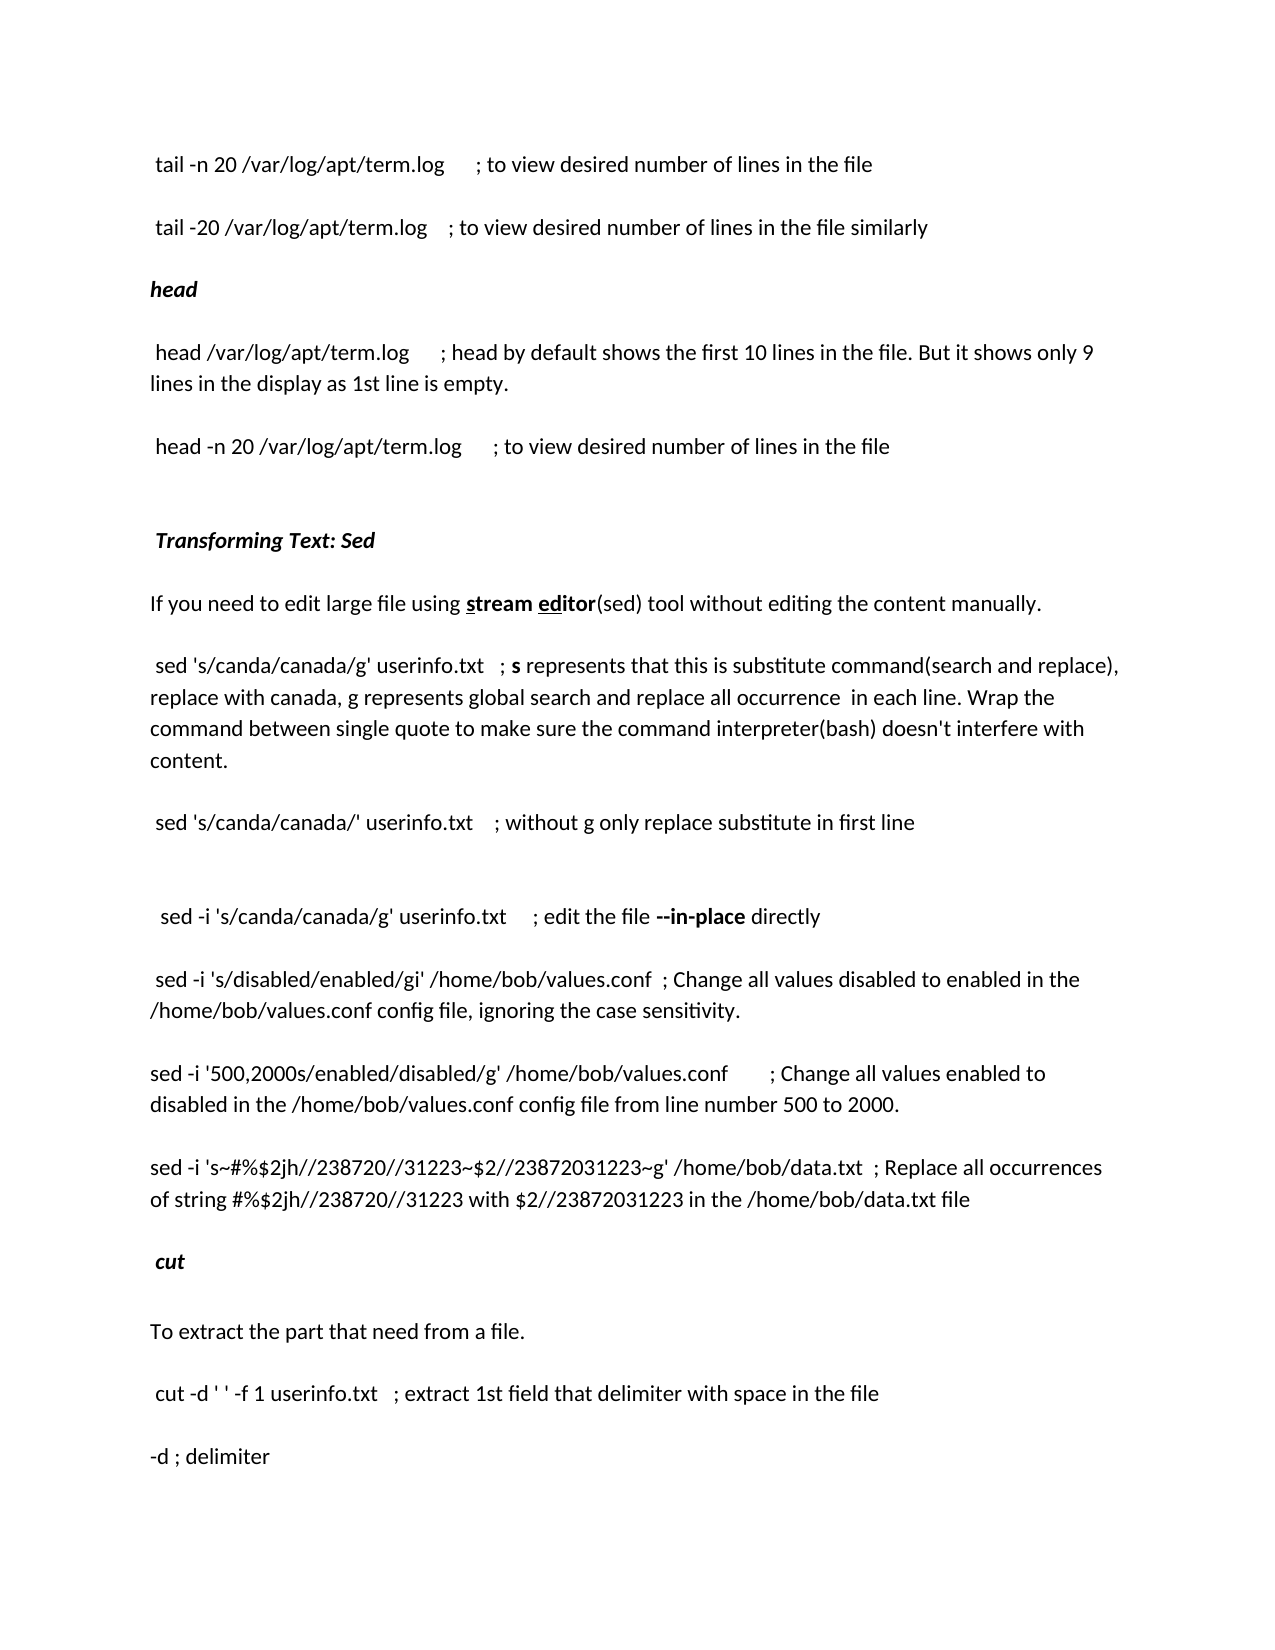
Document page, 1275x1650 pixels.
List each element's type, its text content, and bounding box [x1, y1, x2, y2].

text sed 's/canda/canada/g' userinfo.txt ; s represents that this is substitute command(search and replace), replace with canada, g represents global search and replace all occurrence in each line. Wrap the command between single quote to make sure the command interpreter(bash) doesn't interfere with content. [150, 652, 1125, 774]
text head /var/log/apt/term.log ; head by default shows the first 10 lines in the file. But it shows only 9 lines in the display as 1st line is empty. [150, 338, 1125, 397]
text tail -n 20 /var/log/apt/term.log ; to view desired number of lines in the file [150, 150, 1125, 178]
text sed -i 's/disabled/enabled/gi' /home/bob/values.conf ; Change all values disabled to enabled in the /home/bob/values.conf config file, ignoring the case sensitivity. [150, 965, 1125, 1024]
text sed -i 's~#%$2jh//238720//31223~$2//23872031223~g' /home/bob/data.txt ; Replace all occurrences of string #%$2jh//238720//31223 with $2//23872031223 in the /home/bob/data.txt file [150, 1153, 1125, 1213]
text head -n 20 /var/log/apt/term.log ; to view desired number of lines in the file [150, 432, 1125, 460]
text -d ; delimiter [150, 1442, 1125, 1470]
text If you need to edit large file using stream editor(sed) tool without editing the content manually. [150, 589, 1125, 617]
text tail -20 /var/log/apt/term.log ; to view desired number of lines in the file similarly [150, 213, 1125, 241]
text To extract the part that need from a file. [150, 1317, 1125, 1345]
text cut [150, 1247, 1125, 1275]
text sed -i '500,2000s/enabled/disabled/g' /home/bob/values.conf ; Change all values enabled to disabled in the /home/bob/values.conf config file from line number 500 to 2000. [150, 1059, 1125, 1119]
text cut -d ' ' -f 1 userinfo.txt ; extract 1st field that delimiter with space in the file [150, 1379, 1125, 1408]
text head [150, 275, 1125, 303]
text sed 's/canda/canada/' userinfo.txt ; without g only replace substitute in first line [150, 808, 1125, 836]
text Transforming Text: Sed [150, 526, 1125, 554]
text sed -i 's/canda/canada/g' userinfo.txt ; edit the file --in-place directly [150, 902, 1125, 931]
